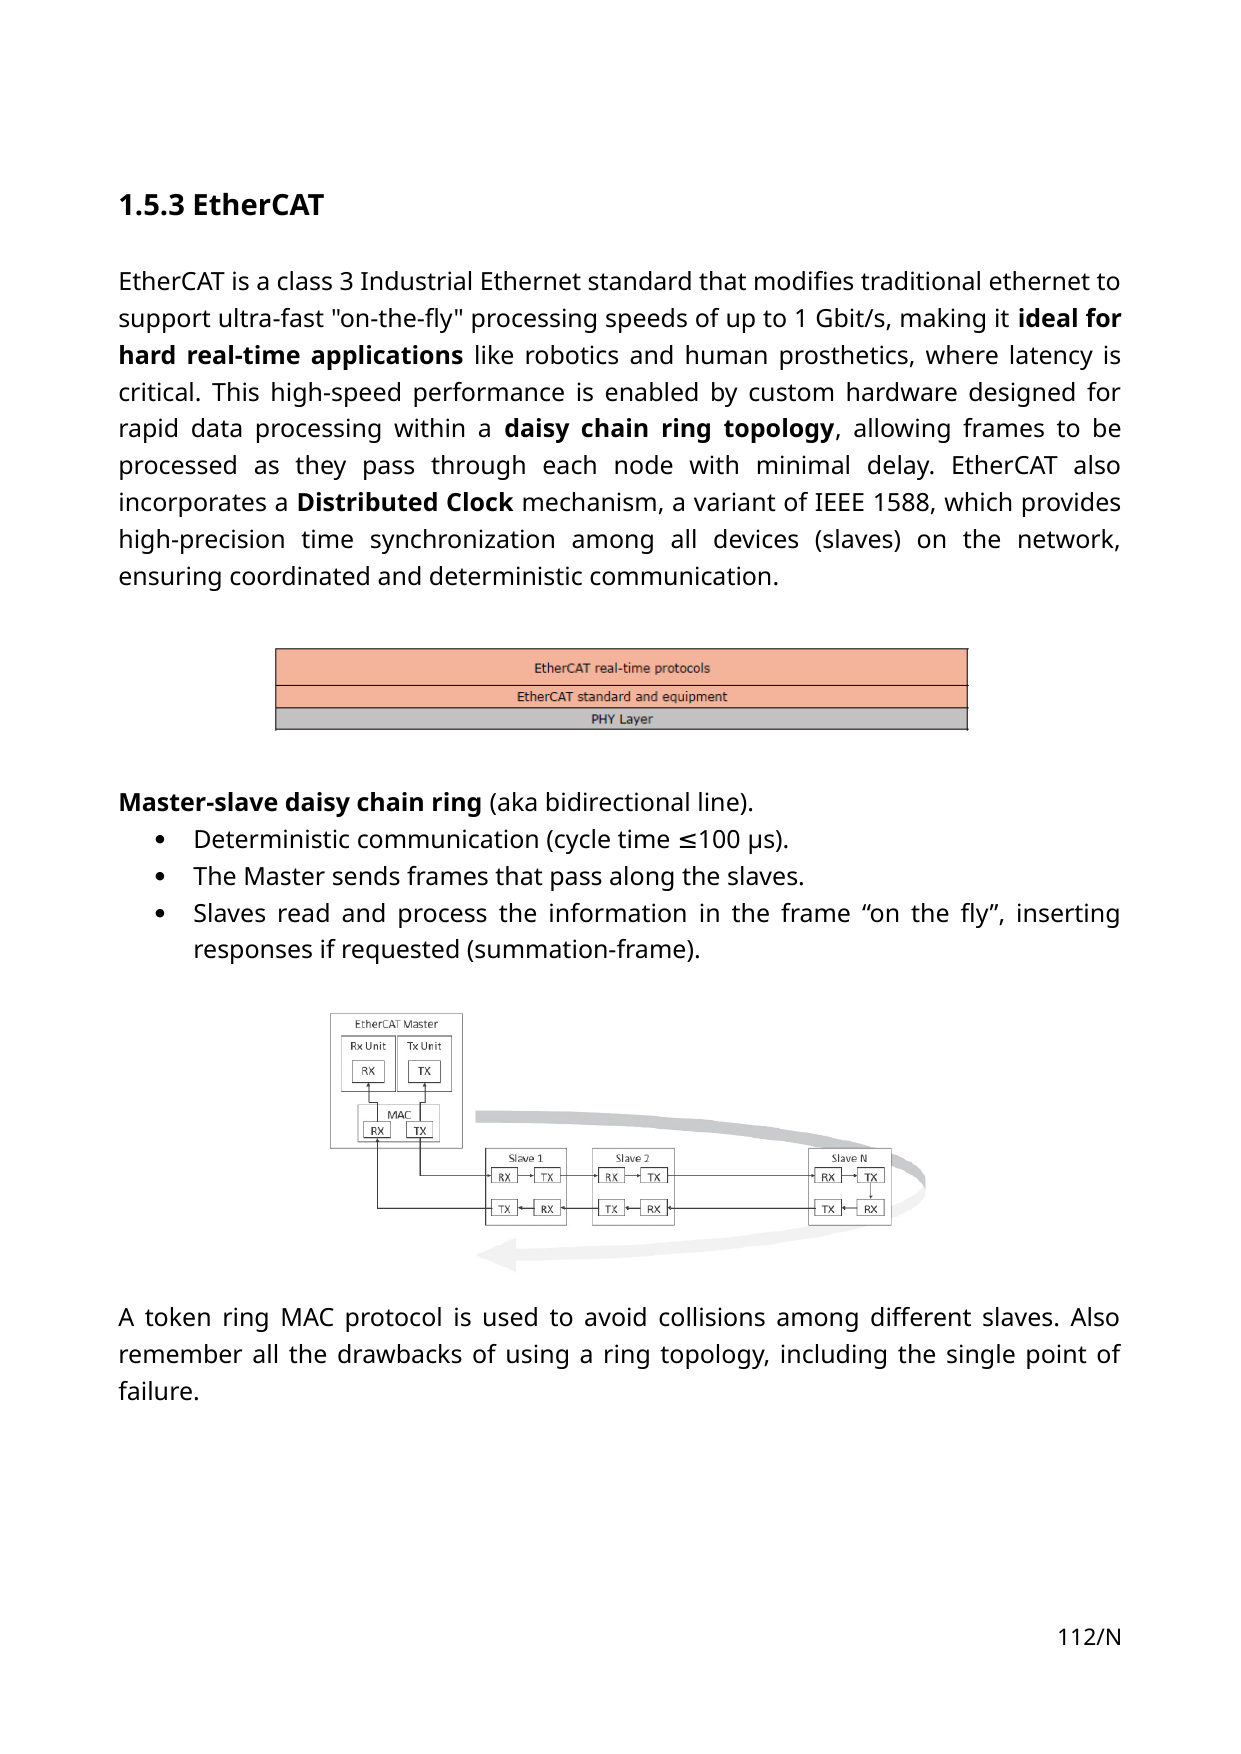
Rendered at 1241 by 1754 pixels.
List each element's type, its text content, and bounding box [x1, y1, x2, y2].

list Deterministic communication (cycle time ≤100 μs). [156, 822, 1122, 856]
picture [307, 992, 933, 1281]
list The Master sends frames that pass along the slaves. [156, 858, 1122, 893]
text A token ring MAC protocol is used to avoid collisions among different slaves. Also remember all the drawbacks of using a ring topology, including the single point of failure. [118, 1300, 1122, 1407]
text Master-slave daisy chain ring (aka bidirectional line). [118, 785, 1122, 819]
list Slaves read and process the information in the frame “on the fly”, inserting responses if requested (summation-frame). [156, 895, 1122, 966]
picture [255, 631, 985, 746]
subtitle 1.5.3 EtherCAT [118, 184, 1122, 224]
text EtherCAT is a class 3 Industrial Ethernet standard that modifies traditional ethernet to support ultra-fast "on-the-fly" processing speeds of up to 1 Gbit/s, making it ideal for hard real-time applications like robotics and human prosthetics, where latency is critical. This high-speed performance is enabled by custom hardware designed for rapid data processing within a daisy chain ring topology, allowing frames to be processed as they pass through each node with minimal delay. EtherCAT also incorporates a Distributed Clock mechanism, a variant of IEEE 1588, which provides high-precision time synchronization among all devices (slaves) on the network, ensuring coordinated and deterministic communication. [118, 264, 1122, 592]
